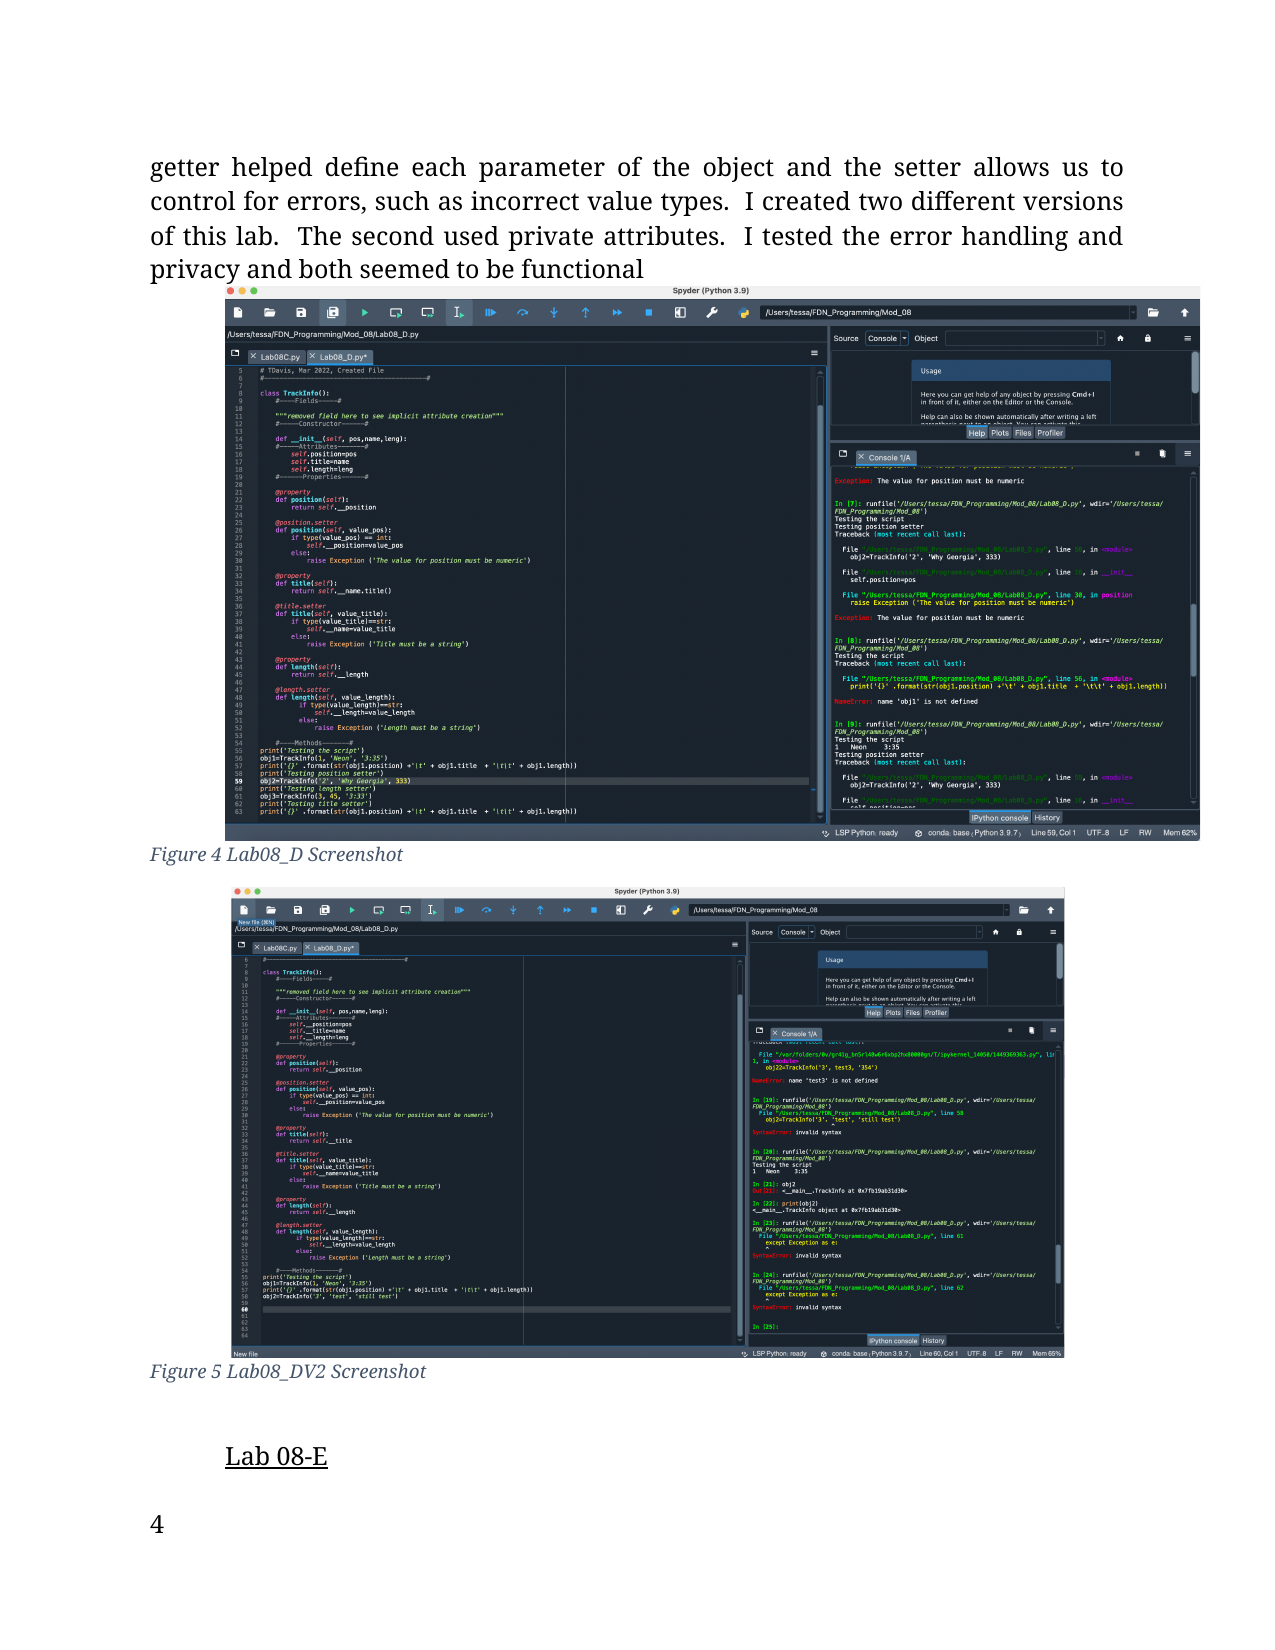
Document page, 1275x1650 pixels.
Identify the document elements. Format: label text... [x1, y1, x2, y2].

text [150, 150, 1125, 286]
text Lab 08-E [150, 1438, 1125, 1472]
picture [225, 286, 1200, 841]
picture [231, 887, 1065, 1358]
